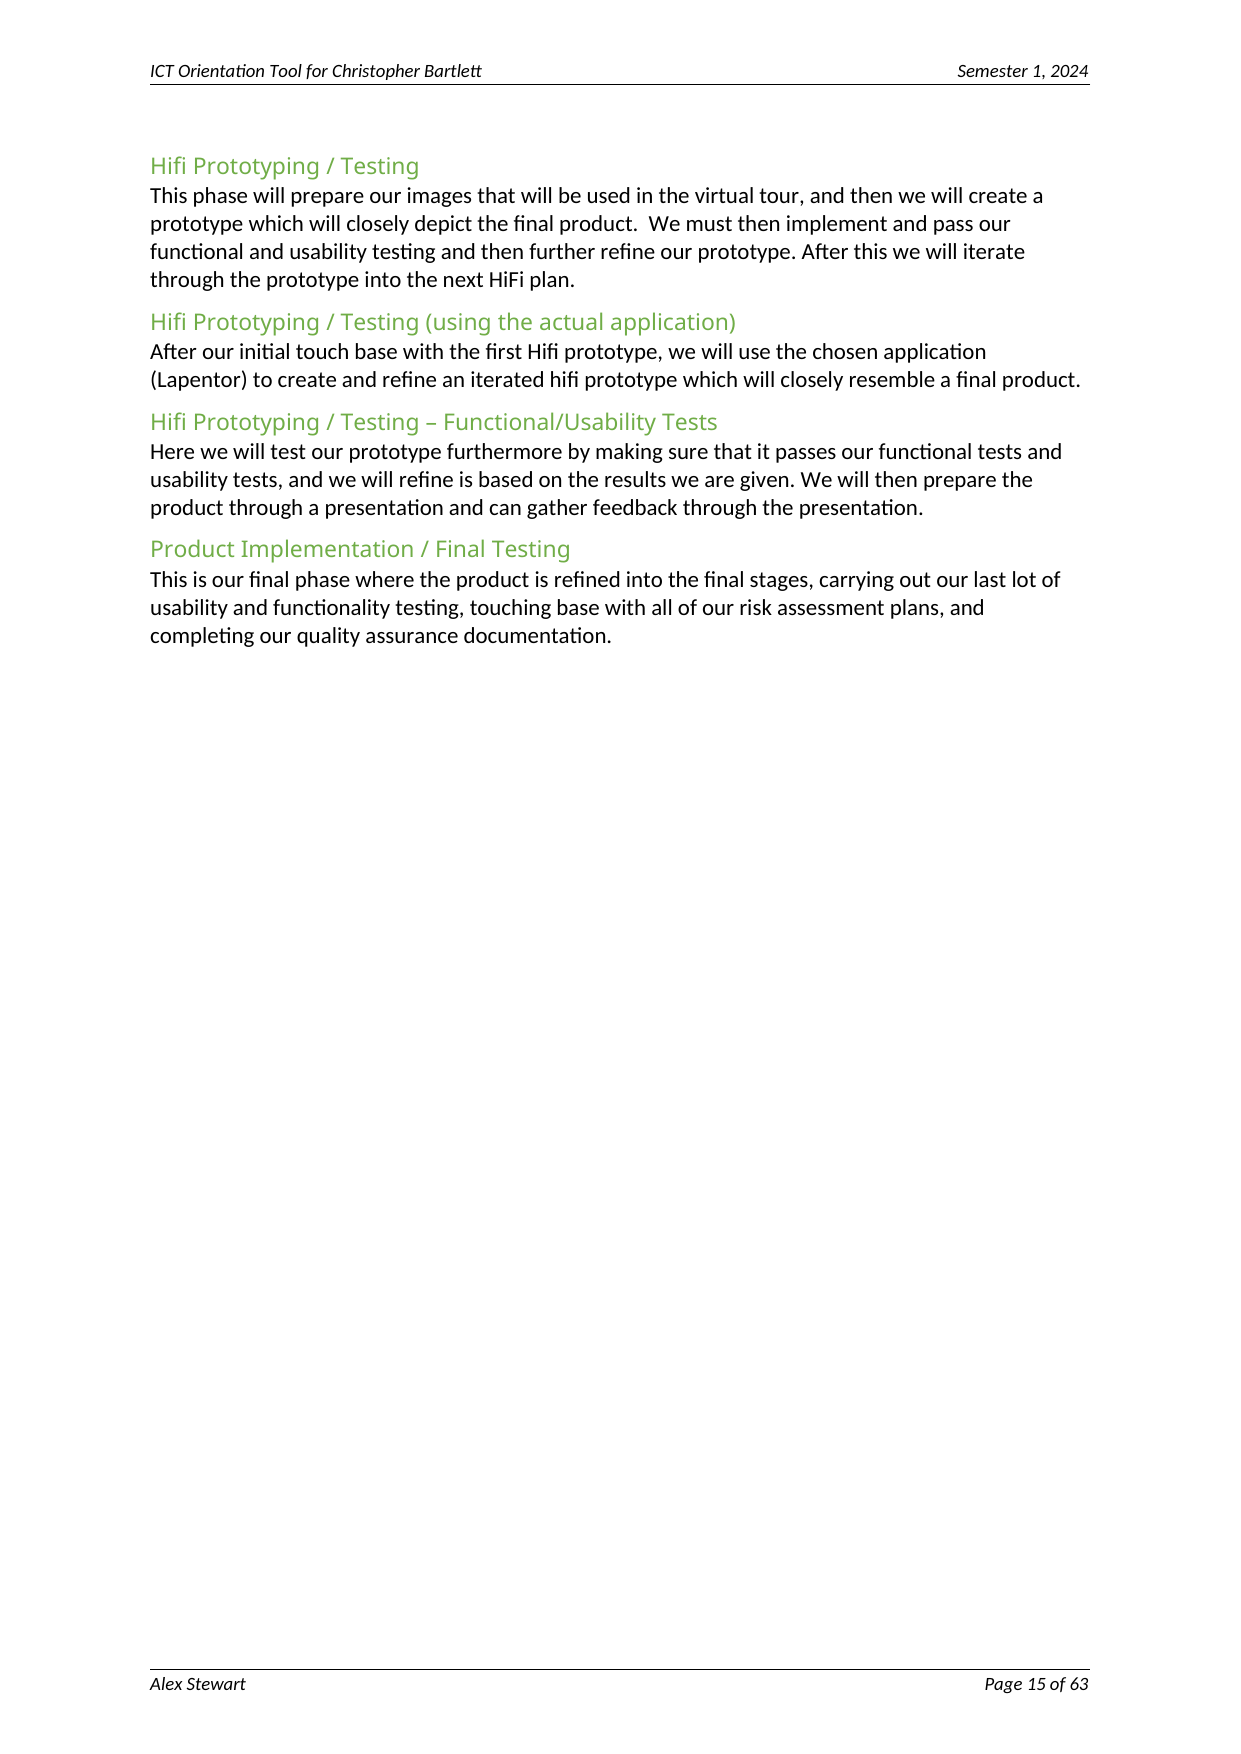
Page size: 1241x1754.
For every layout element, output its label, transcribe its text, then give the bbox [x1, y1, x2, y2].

text After our initial touch base with the first Hifi prototype, we will use the chosen application (Lapentor) to create and refine an iterated hifi prototype which will closely resemble a final product. [150, 337, 1090, 393]
text This is our final phase where the product is refined into the final stages, carrying out our last lot of usability and functionality testing, touching base with all of our risk assessment plans, and completing our quality assurance documentation. [150, 565, 1090, 649]
subtitle Hifi Prototyping / Testing [150, 150, 1090, 181]
subtitle Hifi Prototyping / Testing – Functional/Usability Tests [150, 406, 1090, 437]
subtitle Hifi Prototyping / Testing (using the actual application) [150, 306, 1090, 337]
subtitle Product Implementation / Final Testing [150, 533, 1090, 565]
text Here we will test our prototype furthermore by making sure that it passes our functional tests and usability tests, and we will refine is based on the results we are given. We will then prepare the product through a presentation and can gather feedback through the presentation. [150, 437, 1090, 521]
text This phase will prepare our images that will be used in the virtual tour, and then we will create a prototype which will closely depict the final product. We must then implement and pass our functional and usability testing and then further refine our prototype. After this we will iterate through the prototype into the next HiFi plan. [150, 181, 1090, 293]
